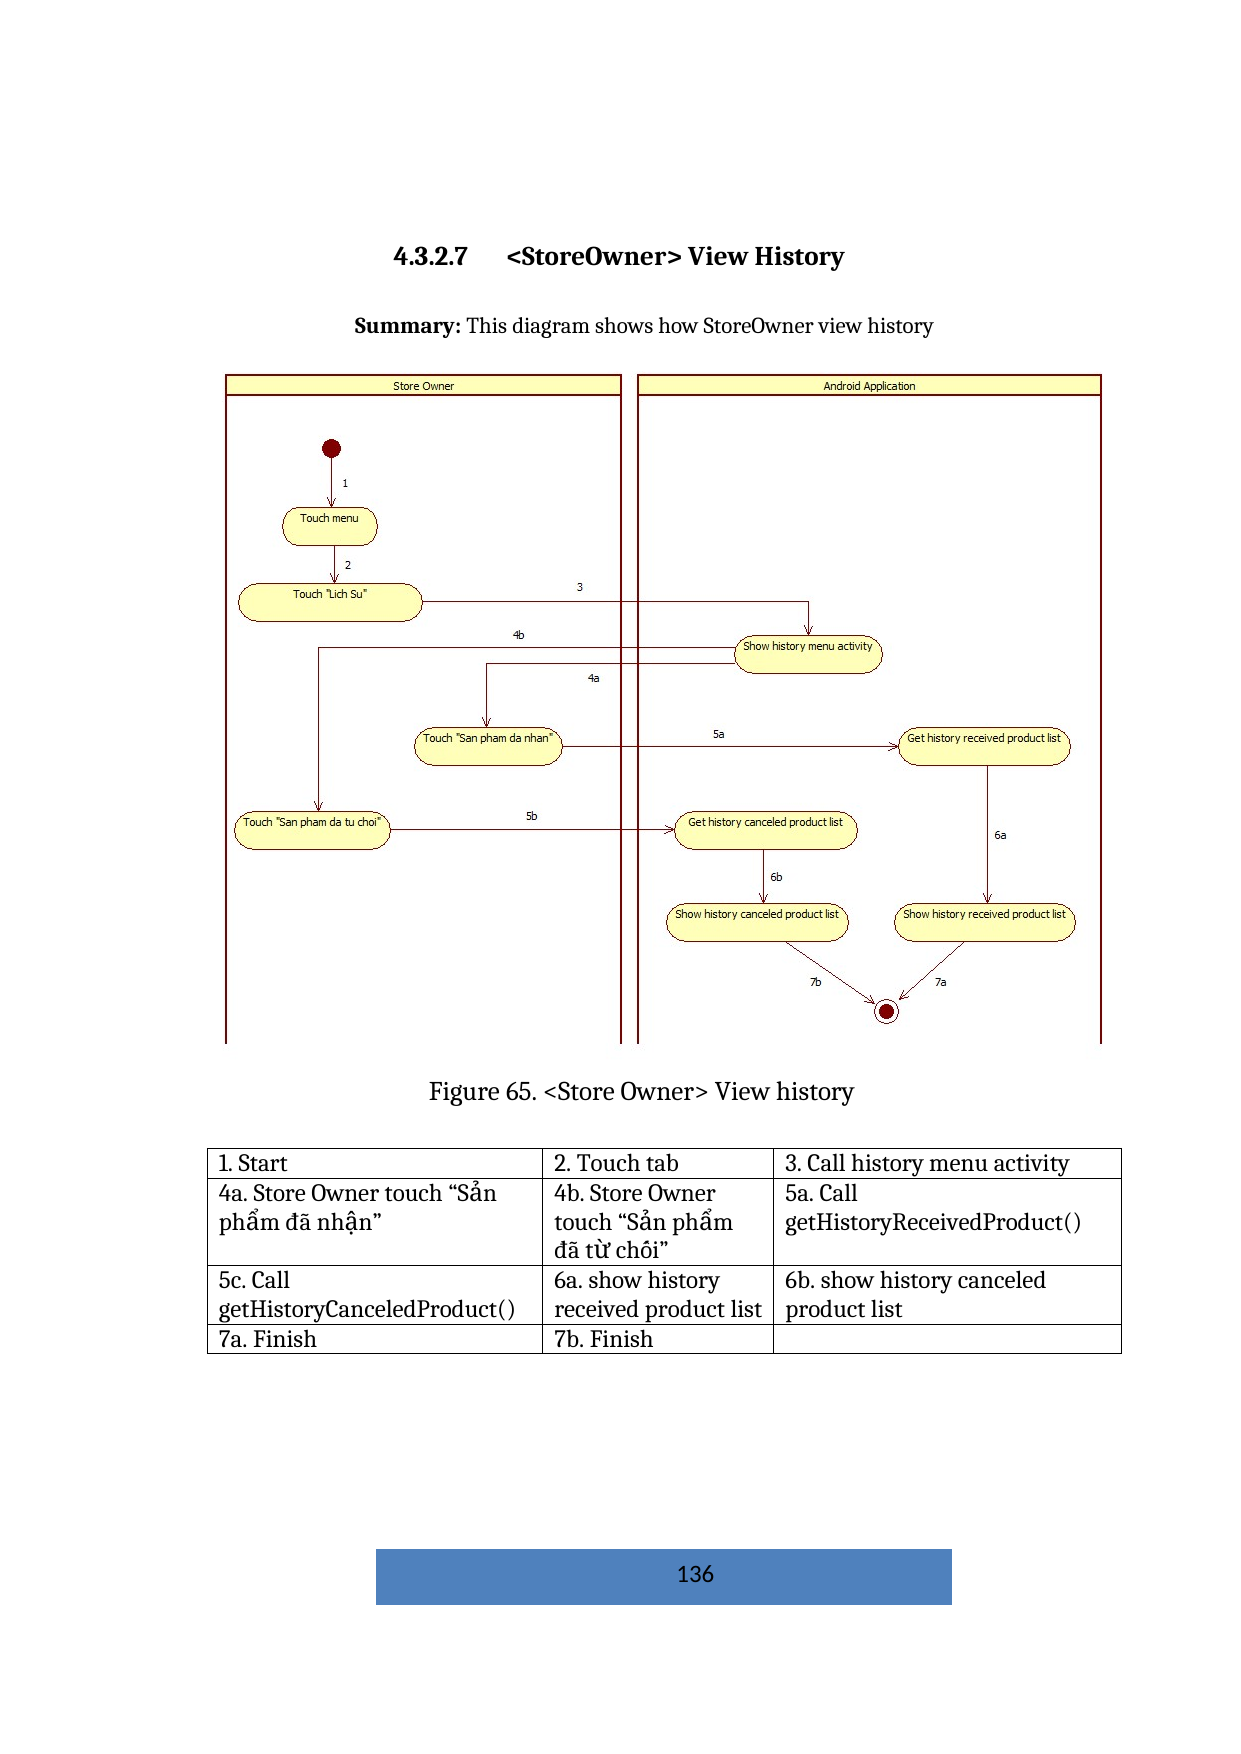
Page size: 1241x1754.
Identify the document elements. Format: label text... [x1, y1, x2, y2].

table_header 1. Start [208, 1149, 542, 1178]
text Figure . <Store Owner> View history [428, 1076, 1122, 1107]
table_cell 7b. Finish [543, 1325, 773, 1353]
picture [207, 355, 1122, 1063]
table_header 3. Call history menu activity [774, 1149, 1121, 1178]
table_cell [774, 1325, 1121, 1353]
table_cell 7a. Finish [208, 1325, 542, 1353]
table_cell 4a. Store Owner touch “Sản phẩm đã nhận” [208, 1179, 542, 1265]
table_cell 5c. Call getHistoryCanceledProduct() [208, 1266, 542, 1323]
table_cell 6b. show history canceled product list [774, 1266, 1121, 1323]
subtitle <StoreOwner> View History [393, 241, 1122, 272]
table_cell 6a. show history received product list [543, 1266, 773, 1323]
text Summary: This diagram shows how StoreOwner view history [281, 313, 1122, 339]
table_header 2. Touch tab [543, 1149, 773, 1178]
table_cell 5a. Call getHistoryReceivedProduct() [774, 1179, 1121, 1265]
table_cell 4b. Store Owner touch “Sản phẩm đã từ chối” [543, 1179, 773, 1265]
